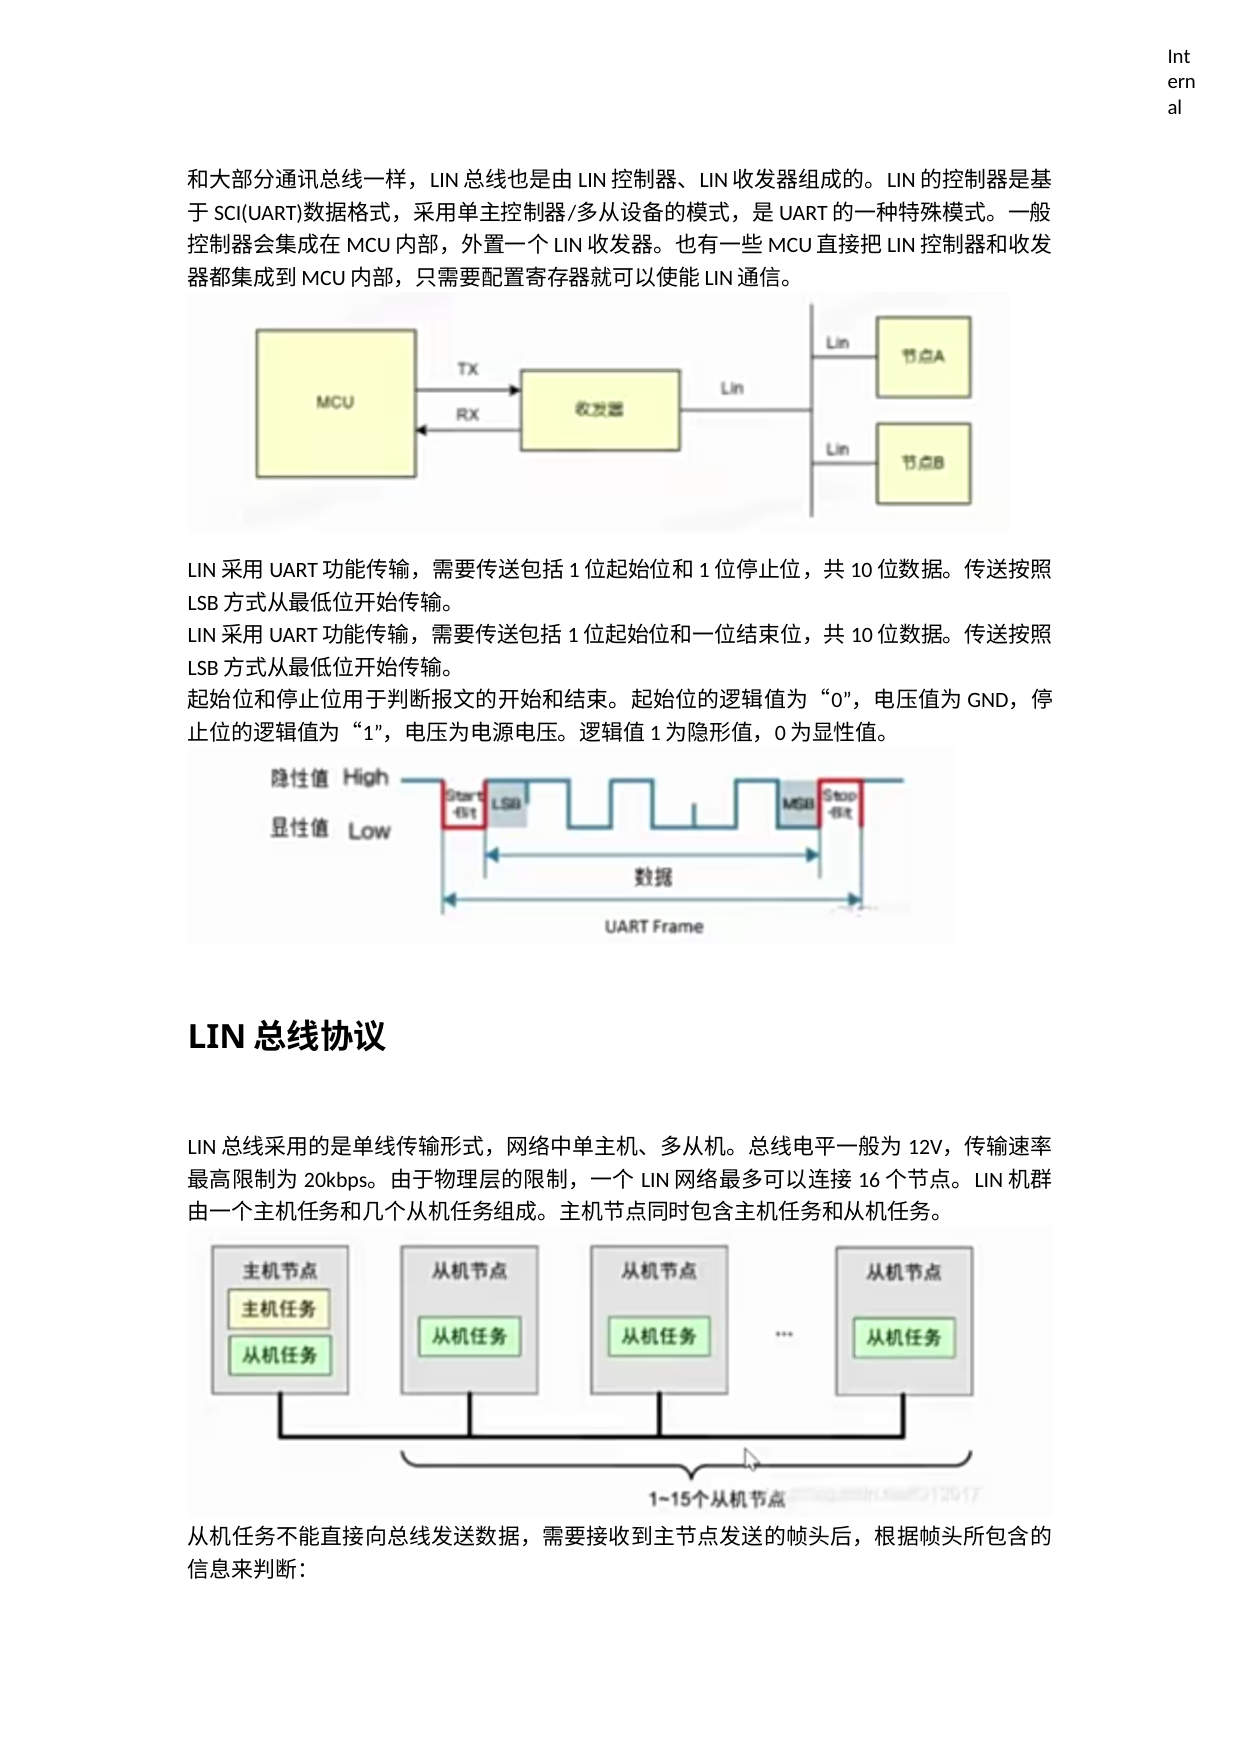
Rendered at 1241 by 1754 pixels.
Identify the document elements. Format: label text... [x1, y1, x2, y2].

text LIN采用UART功能传输，需要传送包括1位起始位和一位结束位，共10位数据。传送按照LSB方式从最低位开始传输。 [187, 617, 1053, 682]
text LIN采用UART功能传输，需要传送包括1位起始位和1位停止位，共10位数据。传送按照LSB方式从最低位开始传输。 [187, 552, 1053, 617]
text LIN总线采用的是单线传输形式，网络中单主机、多从机。总线电平一般为12V，传输速率最高限制为20kbps。由于物理层的限制，一个LIN网络最多可以连接16个节点。LIN机群由一个主机任务和几个从机任务组成。主机节点同时包含主机任务和从机任务。 [187, 1129, 1053, 1226]
text 起始位和停止位用于判断报文的开始和结束。起始位的逻辑值为“0”，电压值为GND，停止位的逻辑值为“1”，电压为电源电压。逻辑值1为隐形值，0为显性值。 [187, 682, 1053, 747]
picture [187, 292, 1011, 533]
subtitle LIN总线协议 [187, 1002, 1053, 1067]
picture [187, 747, 957, 944]
text 和大部分通讯总线一样，LIN总线也是由LIN控制器、LIN收发器组成的。LIN的控制器是基于SCI(UART)数据格式，采用单主控制器/多从设备的模式，是UART的一种特殊模式。一般控制器会集成在MCU内部，外置一个LIN收发器。也有一些MCU直接把LIN控制器和收发器都集成到MCU内部，只需要配置寄存器就可以使能LIN通信。 [187, 162, 1053, 292]
picture [187, 1226, 1053, 1517]
text 从机任务不能直接向总线发送数据，需要接收到主节点发送的帧头后，根据帧头所包含的信息来判断： [187, 1519, 1053, 1584]
